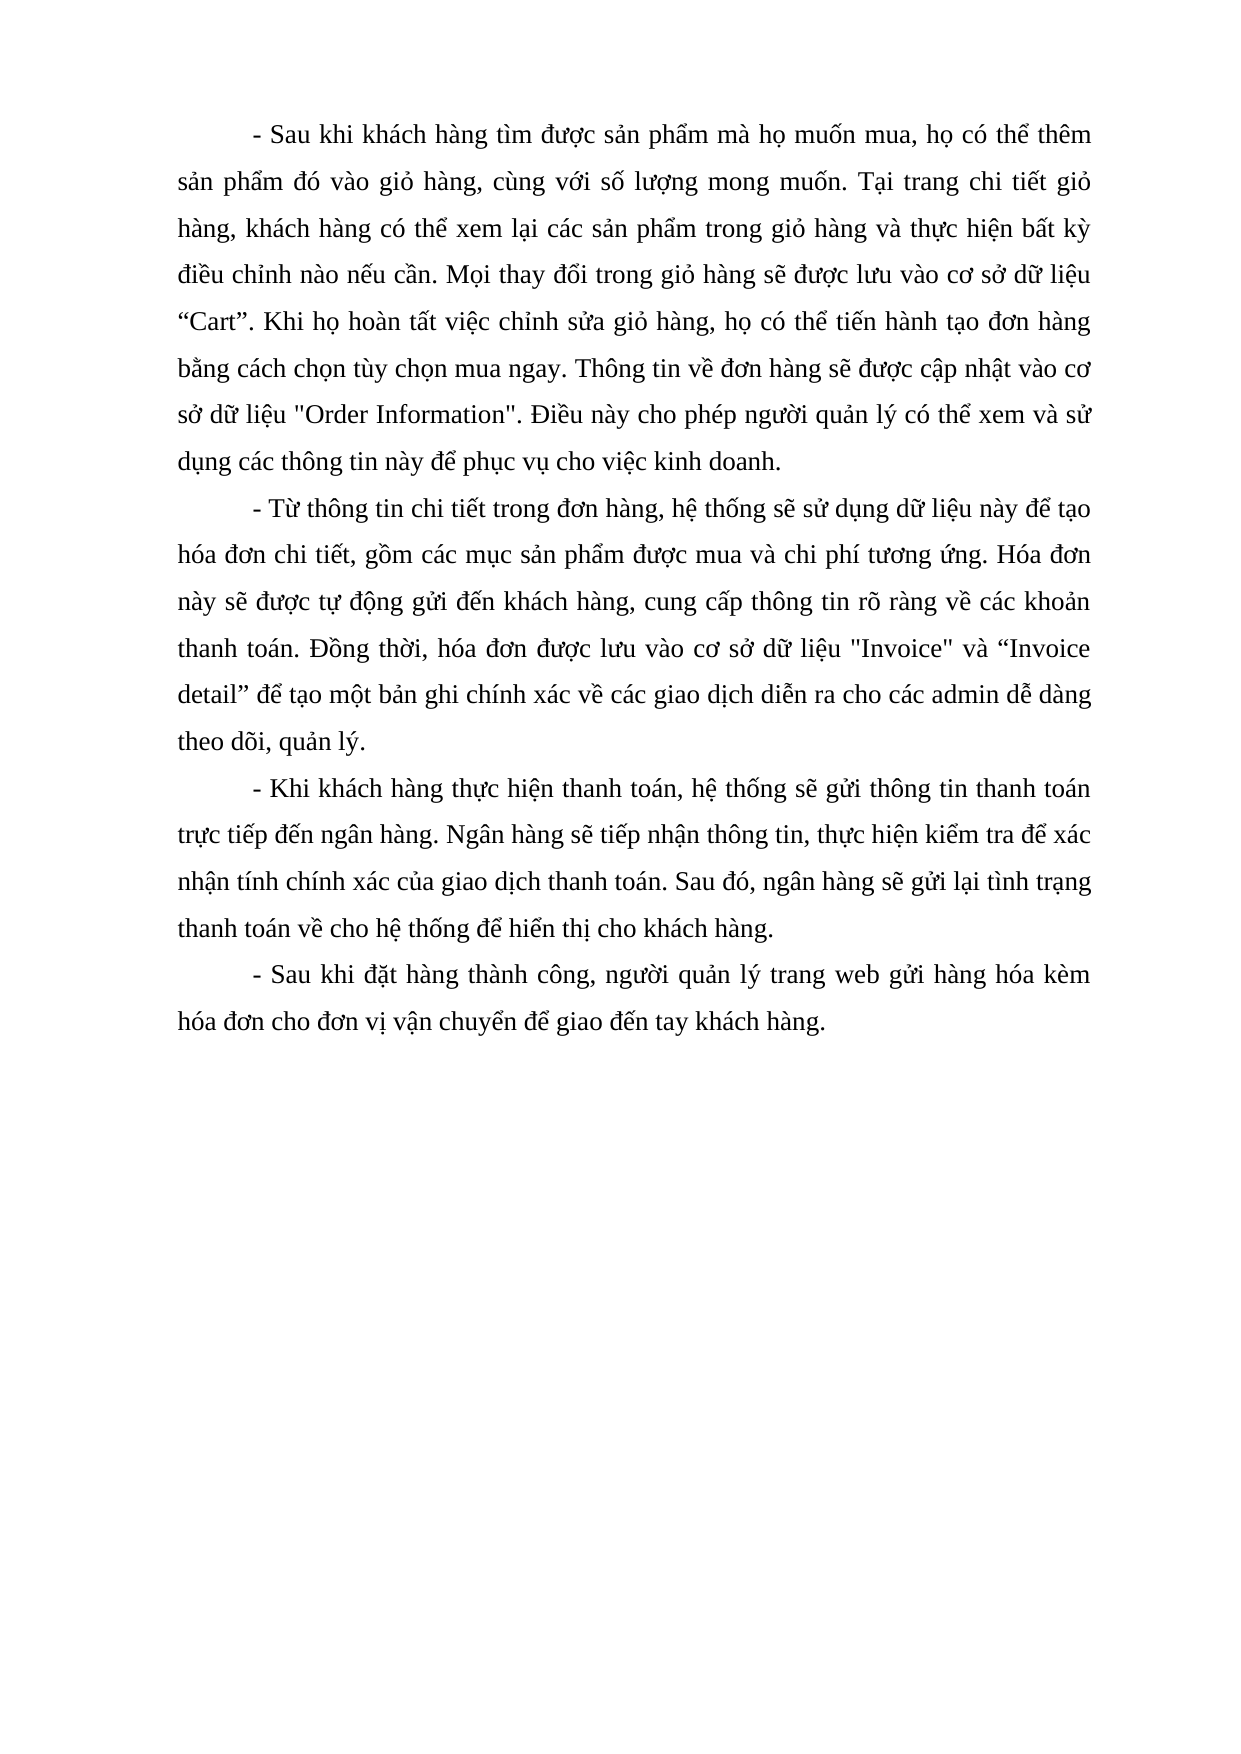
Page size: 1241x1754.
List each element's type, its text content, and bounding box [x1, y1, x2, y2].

text - Từ thông tin chi tiết trong đơn hàng, hệ thống sẽ sử dụng dữ liệu này để tạo hóa đơn chi tiết, gồm các mục sản phẩm được mua và chi phí tương ứng. Hóa đơn này sẽ được tự động gửi đến khách hàng, cung cấp thông tin rõ ràng về các khoản thanh toán. Đồng thời, hóa đơn được lưu vào cơ sở dữ liệu "Invoice" và “Invoice detail” để tạo một bản ghi chính xác về các giao dịch diễn ra cho các admin dễ dàng theo dõi, quản lý. [177, 492, 1092, 756]
text - Khi khách hàng thực hiện thanh toán, hệ thống sẽ gửi thông tin thanh toán trực tiếp đến ngân hàng. Ngân hàng sẽ tiếp nhận thông tin, thực hiện kiểm tra để xác nhận tính chính xác của giao dịch thanh toán. Sau đó, ngân hàng sẽ gửi lại tình trạng thanh toán về cho hệ thống để hiển thị cho khách hàng. [177, 772, 1092, 943]
text - Sau khi đặt hàng thành công, người quản lý trang web gửi hàng hóa kèm hóa đơn cho đơn vị vận chuyển để giao đến tay khách hàng. [177, 958, 1092, 1036]
text - Sau khi khách hàng tìm được sản phẩm mà họ muốn mua, họ có thể thêm sản phẩm đó vào giỏ hàng, cùng với số lượng mong muốn. Tại trang chi tiết giỏ hàng, khách hàng có thể xem lại các sản phẩm trong giỏ hàng và thực hiện bất kỳ điều chỉnh nào nếu cần. Mọi thay đổi trong giỏ hàng sẽ được lưu vào cơ sở dữ liệu “Cart”. Khi họ hoàn tất việc chỉnh sửa giỏ hàng, họ có thể tiến hành tạo đơn hàng bằng cách chọn tùy chọn mua ngay. Thông tin về đơn hàng sẽ được cập nhật vào cơ sở dữ liệu "Order Information". Điều này cho phép người quản lý có thể xem và sử dụng các thông tin này để phục vụ cho việc kinh doanh. [177, 118, 1092, 476]
